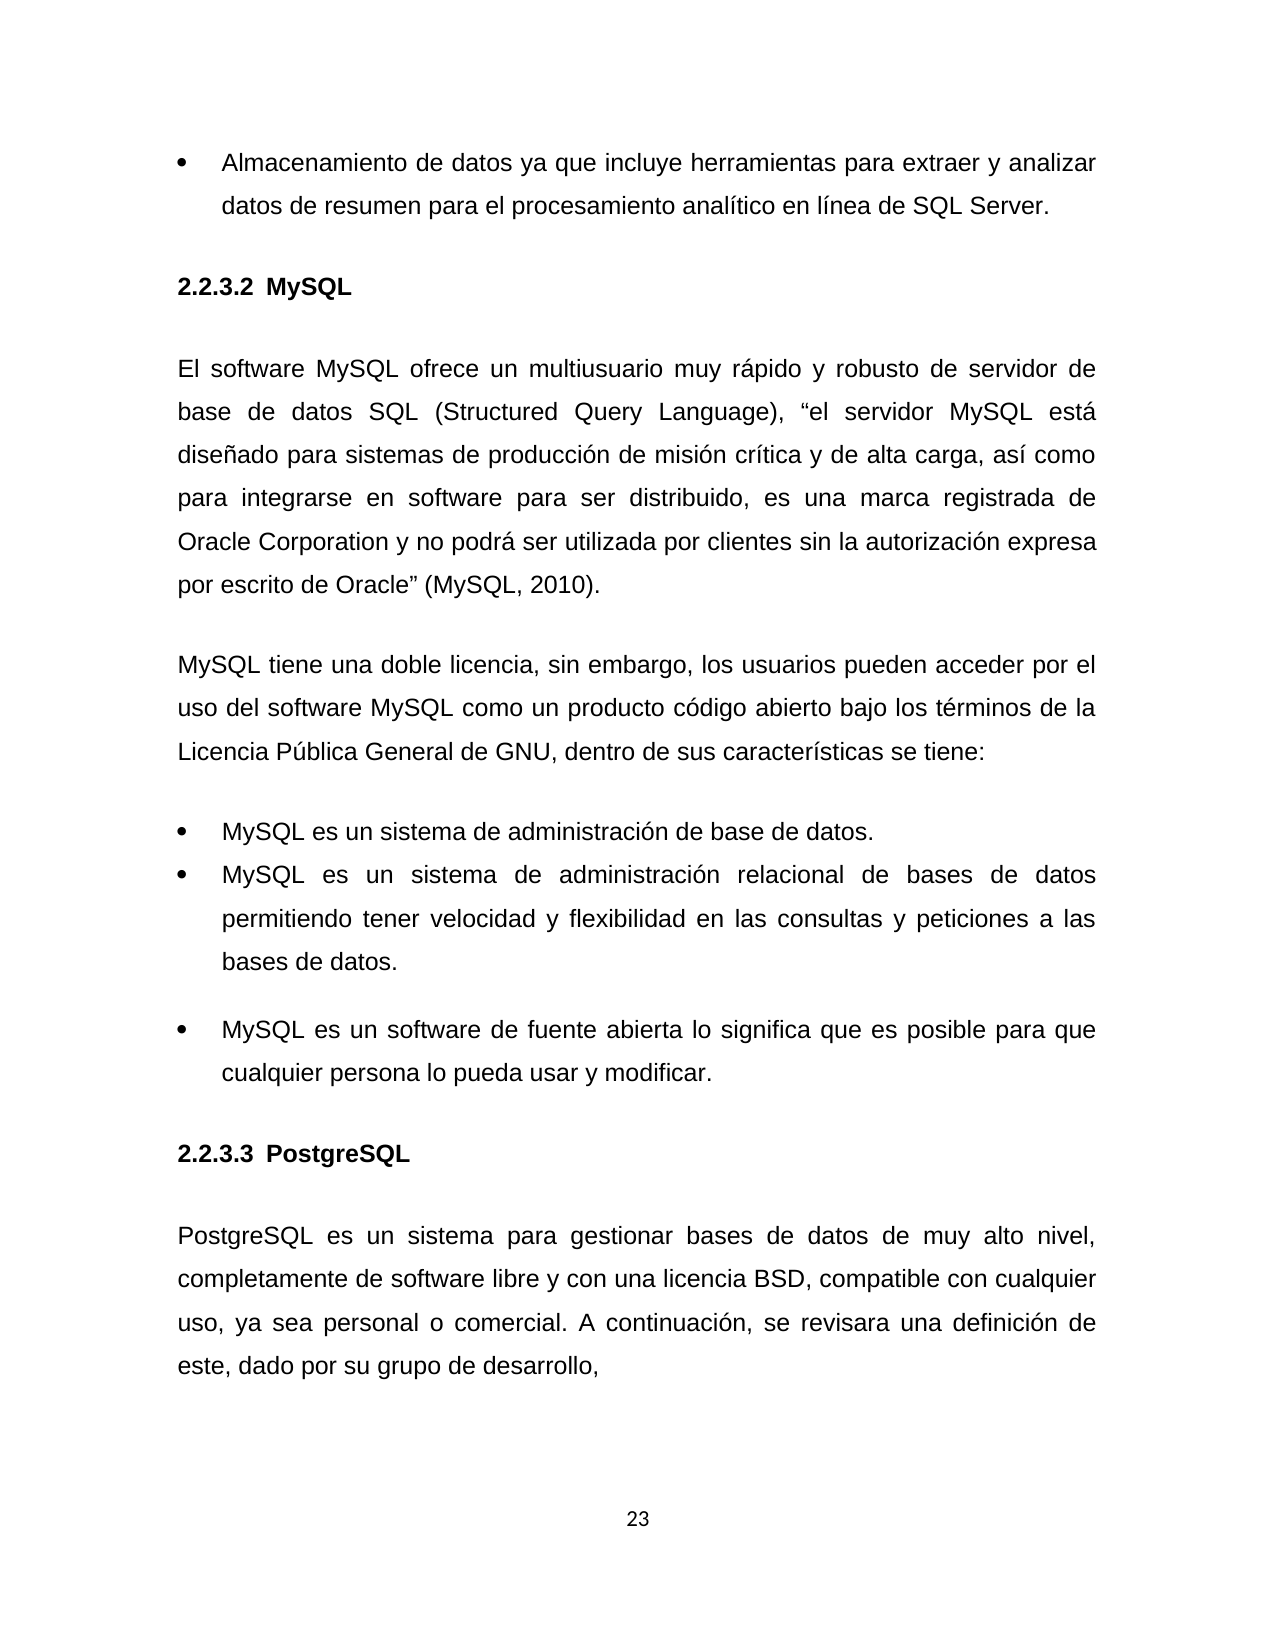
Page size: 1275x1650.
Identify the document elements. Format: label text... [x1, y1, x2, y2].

text MySQL tiene una doble licencia, sin embargo, los usuarios pueden acceder por el uso del software MySQL como un producto código abierto bajo los términos de la Licencia Pública General de GNU, dentro de sus características se tiene: [177, 650, 1098, 765]
list MySQL [177, 272, 1098, 300]
list MySQL es un software de fuente abierta lo significa que es posible para que cualquier persona lo pueda usar y modificar. [177, 1015, 1098, 1087]
list MySQL es un sistema de administración relacional de bases de datos permitiendo tener velocidad y flexibilidad en las consultas y peticiones a las bases de datos. [177, 860, 1098, 976]
text El software MySQL ofrece un multiusuario muy rápido y robusto de servidor de base de datos SQL (Structured Query Language), “el servidor MySQL está diseñado para sistemas de producción de misión crítica y de alta carga, así como para integrarse en software para ser distribuido, es una marca registrada de Oracle Corporation y no podrá ser utilizada por clientes sin la autorización expresa por escrito de Oracle” (MySQL, 2010). [177, 354, 1098, 598]
list PostgreSQL [177, 1139, 1098, 1167]
text PostgreSQL es un sistema para gestionar bases de datos de muy alto nivel, completamente de software libre y con una licencia BSD, compatible con cualquier uso, ya sea personal o comercial. A continuación, se revisara una definición de este, dado por su grupo de desarrollo, [177, 1221, 1098, 1379]
list Almacenamiento de datos ya que incluye herramientas para extraer y analizar datos de resumen para el procesamiento analítico en línea de SQL Server. [177, 148, 1098, 220]
list MySQL es un sistema de administración de base de datos. [177, 817, 1098, 846]
